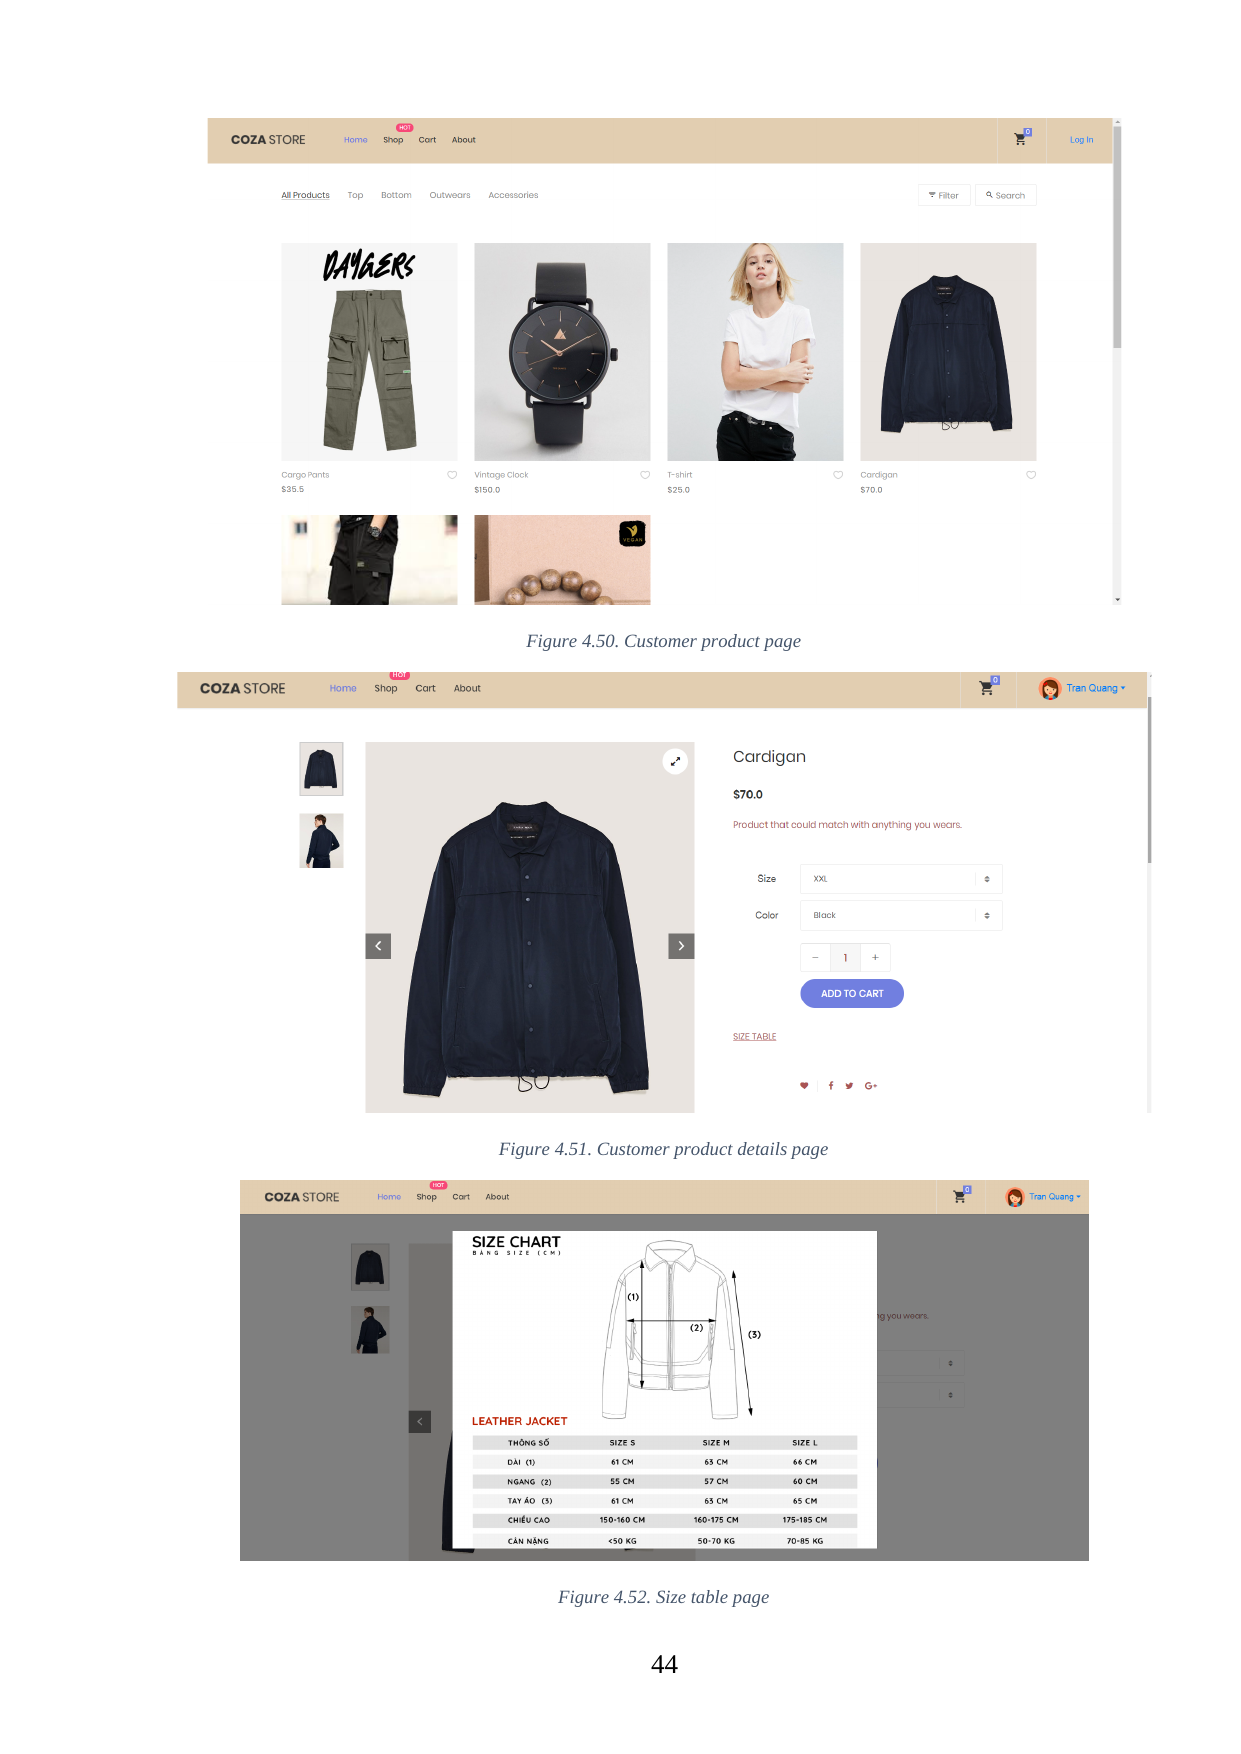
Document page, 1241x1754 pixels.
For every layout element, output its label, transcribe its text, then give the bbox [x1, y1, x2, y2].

picture [207, 118, 1122, 605]
picture [177, 672, 1152, 1113]
picture [240, 1180, 1089, 1561]
